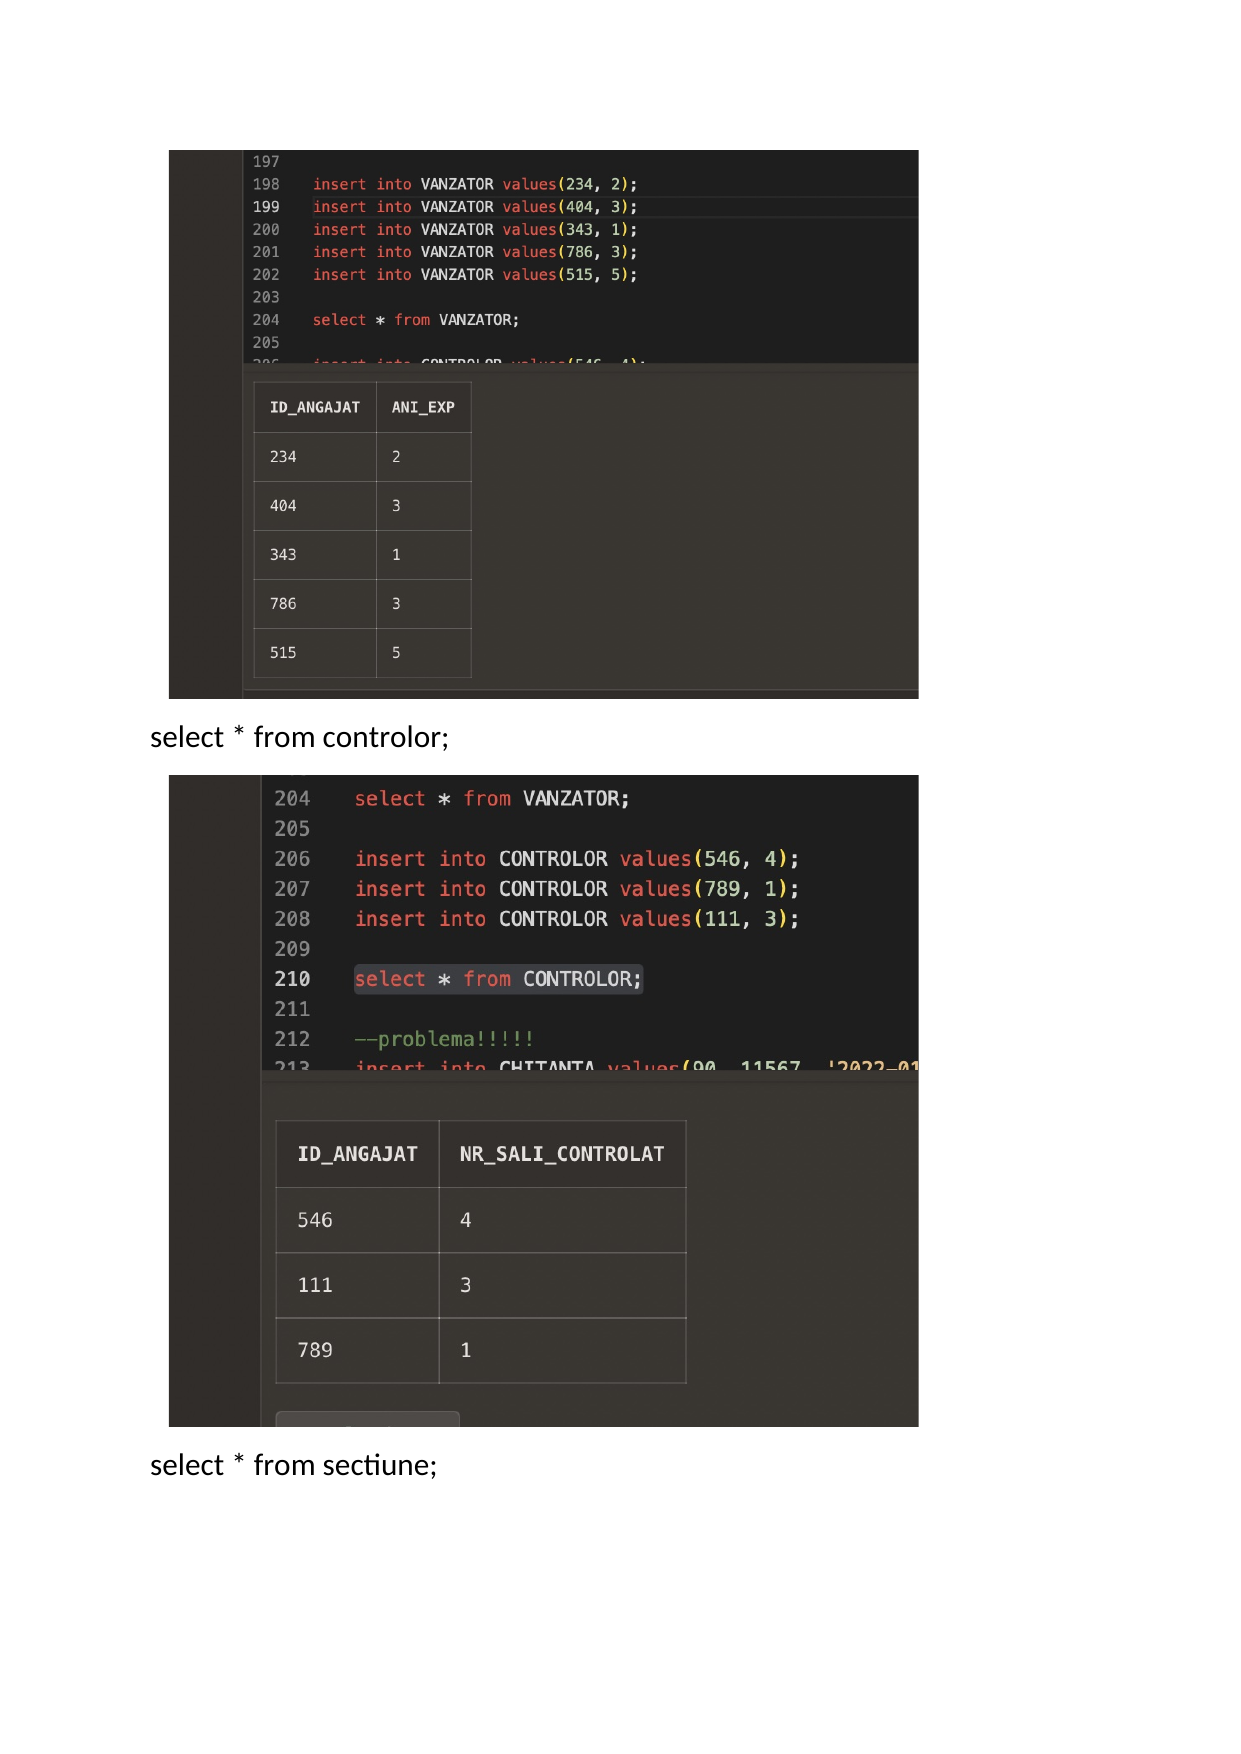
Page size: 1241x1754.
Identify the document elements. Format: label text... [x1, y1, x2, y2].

text select * from sectiune; [150, 1446, 1090, 1484]
text select * from controlor; [150, 717, 1090, 755]
